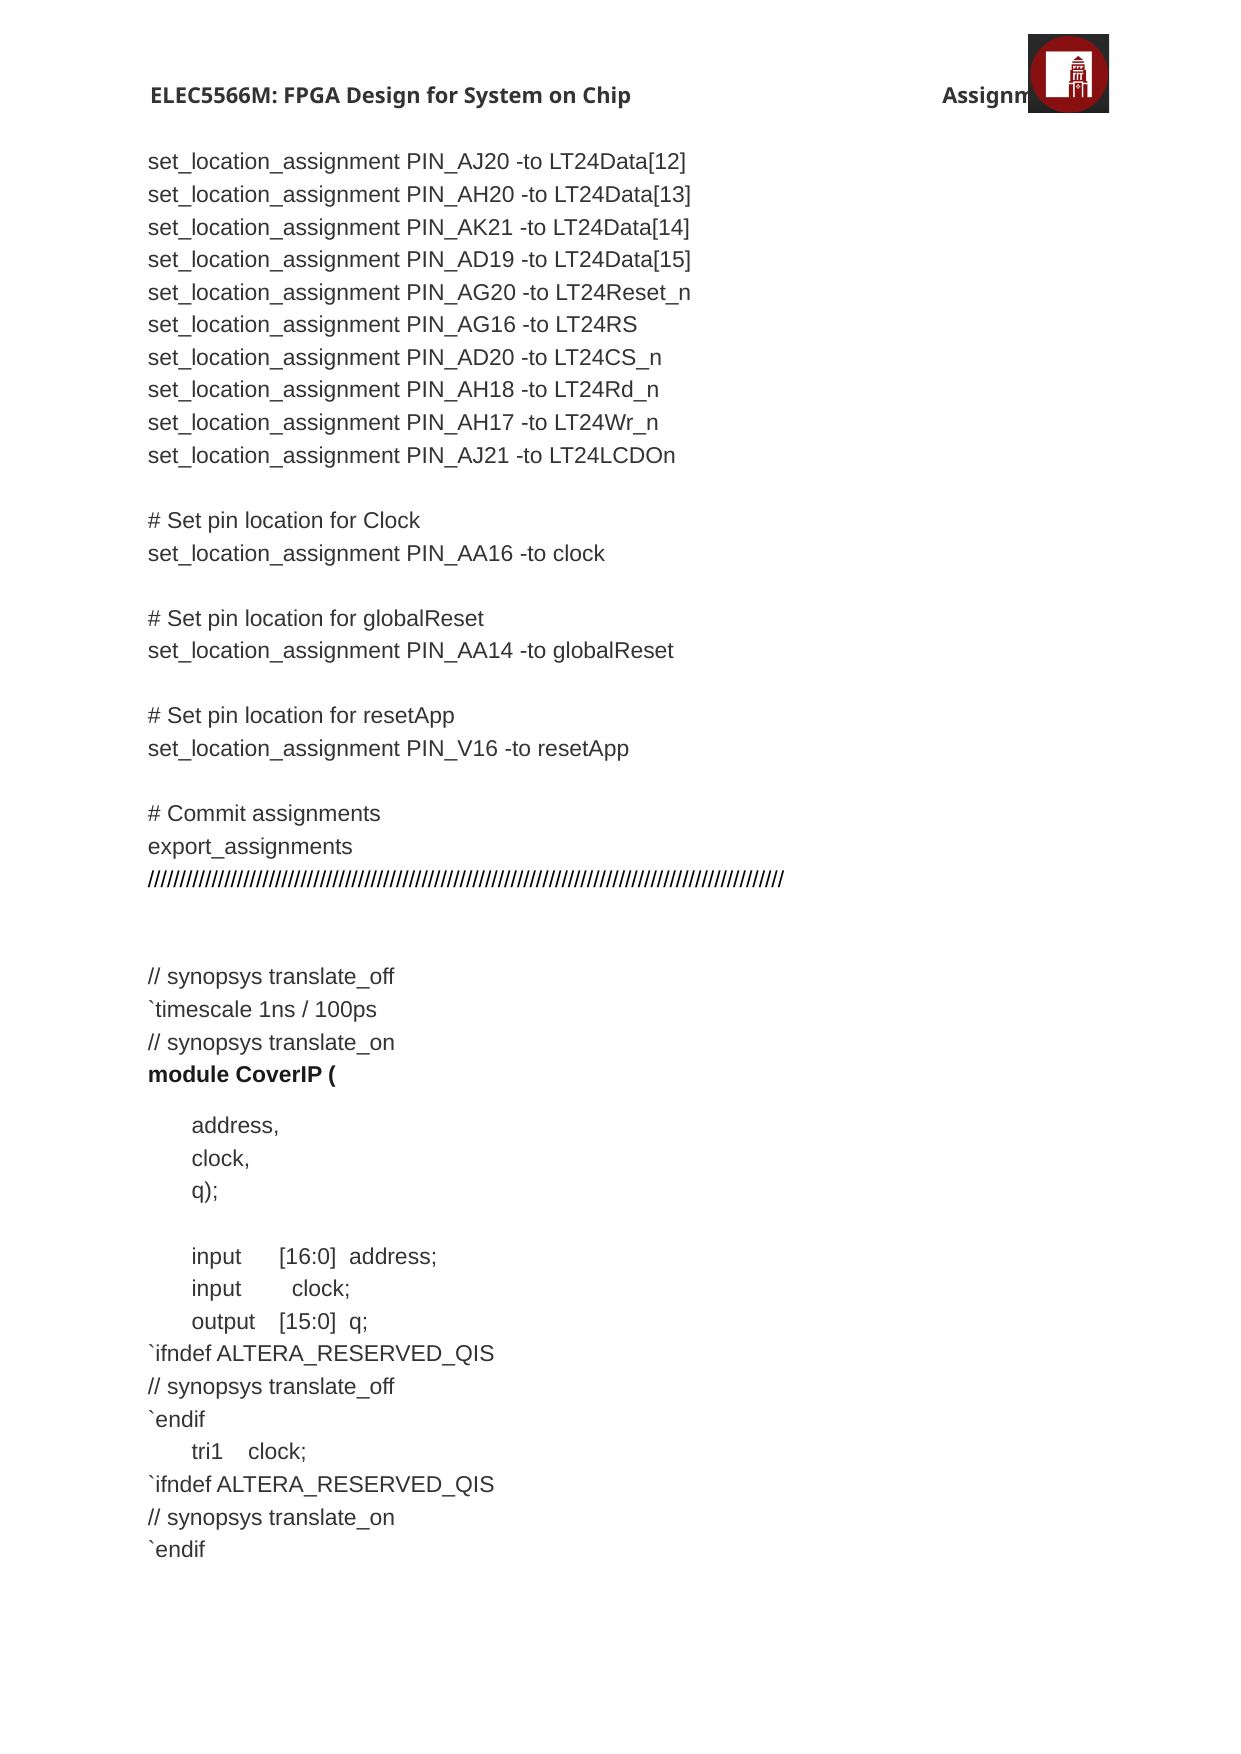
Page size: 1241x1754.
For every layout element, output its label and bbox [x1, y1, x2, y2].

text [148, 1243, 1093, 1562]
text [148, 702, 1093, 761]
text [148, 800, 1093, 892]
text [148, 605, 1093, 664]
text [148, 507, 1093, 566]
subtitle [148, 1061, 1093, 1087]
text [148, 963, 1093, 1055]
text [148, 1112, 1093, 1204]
picture [1027, 34, 1109, 113]
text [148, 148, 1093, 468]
